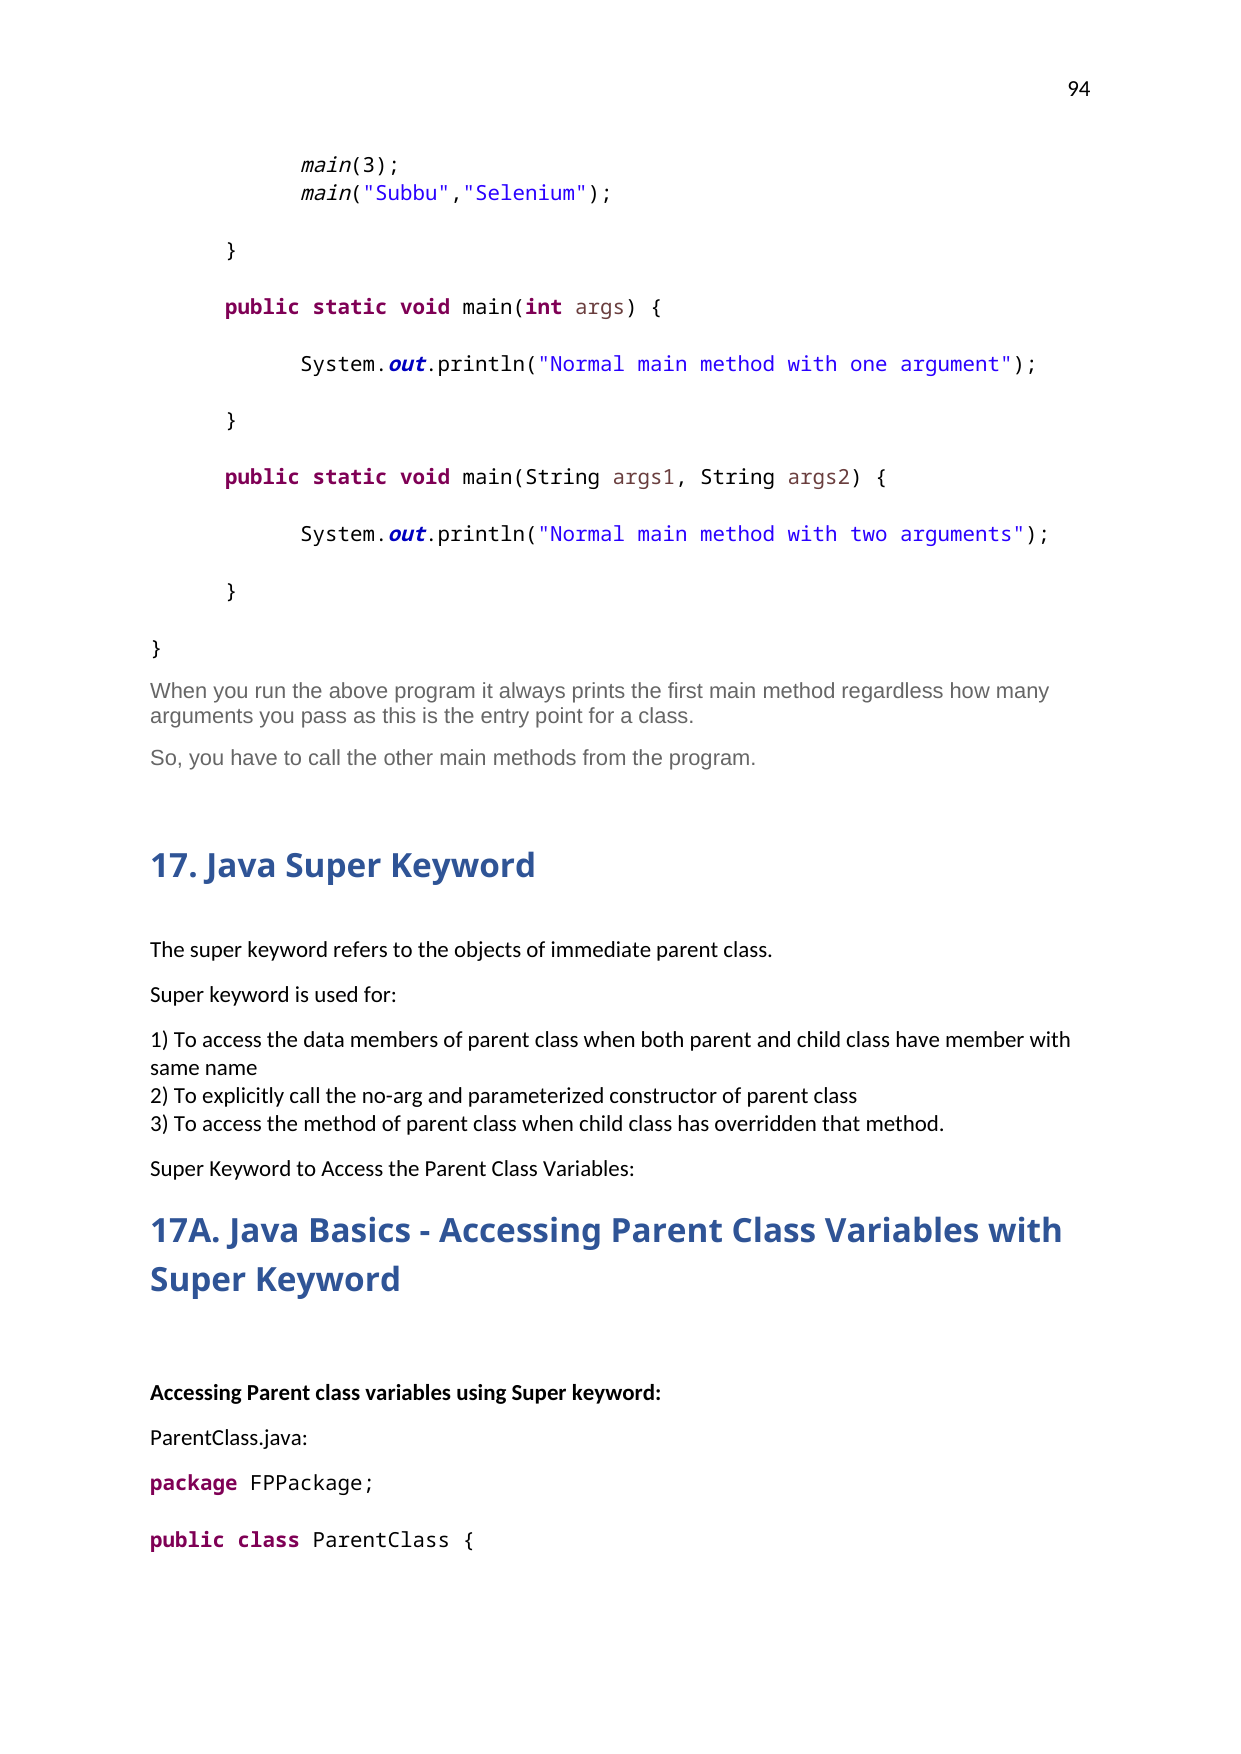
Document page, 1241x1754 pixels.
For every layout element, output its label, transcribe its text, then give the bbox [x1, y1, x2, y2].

text main("Subbu","Selenium"); [150, 178, 1090, 207]
subtitle 17. Java Super Keyword [150, 842, 1090, 887]
text public static void main(String args1, String args2) { [150, 462, 1090, 490]
text Accessing Parent class variables using Super keyword: [150, 1378, 1090, 1407]
text Super Keyword to Access the Parent Class Variables: [150, 1154, 1090, 1182]
subtitle 17A. Java Basics - Accessing Parent Class Variables with Super Keyword [150, 1207, 1090, 1301]
text ParentClass.java: [150, 1423, 1090, 1451]
text The super keyword refers to the objects of immediate parent class. [150, 936, 1090, 963]
text main(3); [150, 150, 1090, 178]
text package FPPackage; [150, 1468, 1090, 1496]
text 1) To access the data members of parent class when both parent and child class have member with same name 2) To explicitly call the no-arg and parameterized constructor of parent class 3) To access the method of parent class when child class has overridden that method. [150, 1025, 1090, 1137]
text System.out.println("Normal main method with one argument"); [150, 349, 1090, 377]
text } [150, 406, 1090, 434]
text } [150, 633, 1090, 661]
text } [150, 235, 1090, 264]
text public class ParentClass { [150, 1525, 1090, 1553]
text When you run the above program it always prints the first main method regardless how many arguments you pass as this is the entry point for a class. [150, 678, 1090, 728]
text System.out.println("Normal main method with two arguments"); [150, 519, 1090, 547]
text } [150, 576, 1090, 604]
text So, you have to call the other main methods from the program. [150, 745, 1090, 770]
text Super keyword is used for: [150, 980, 1090, 1008]
text public static void main(int args) { [150, 292, 1090, 320]
